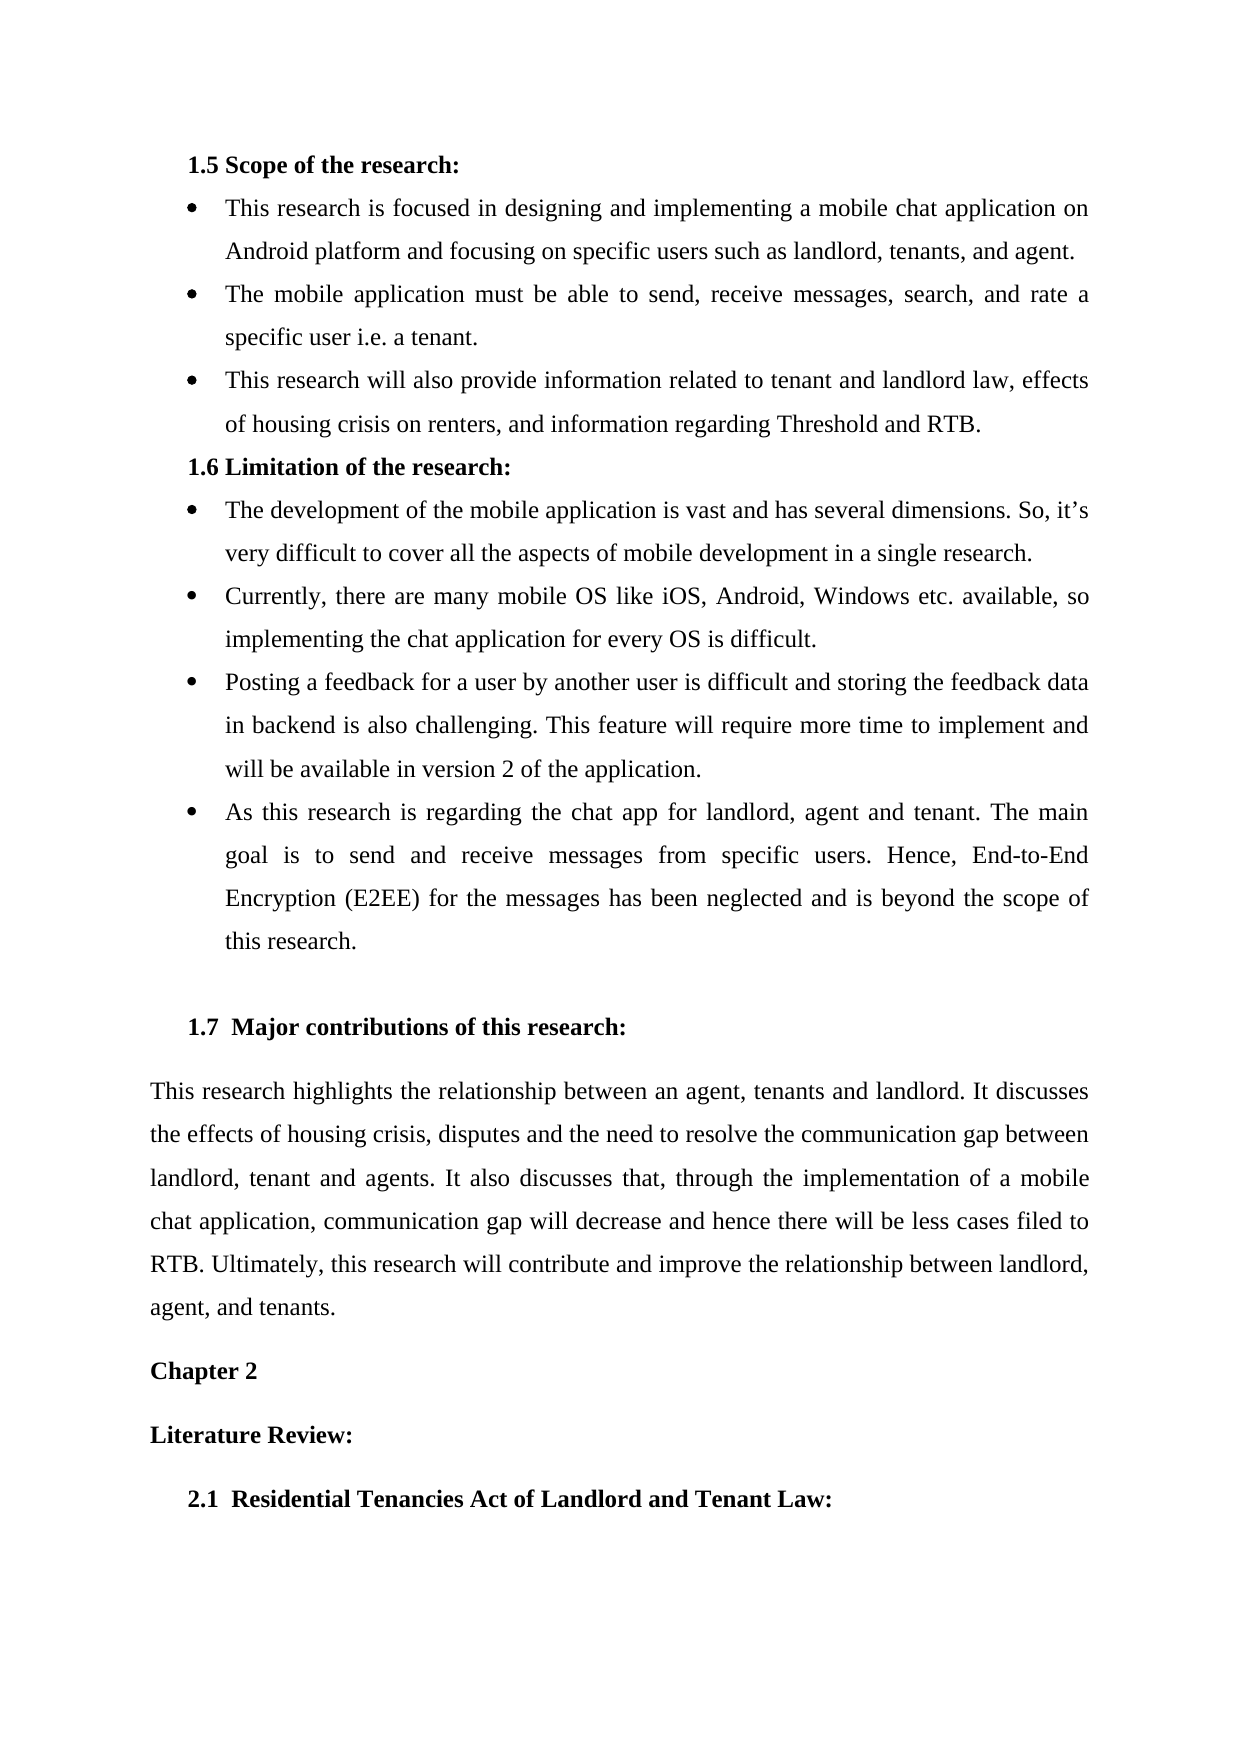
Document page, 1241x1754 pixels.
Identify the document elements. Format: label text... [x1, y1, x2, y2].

text This research highlights the relationship between an agent, tenants and landlord. It discusses the effects of housing crisis, disputes and the need to resolve the communication gap between landlord, tenant and agents. It also discusses that, through the implementation of a mobile chat application, communication gap will decrease and hence there will be less cases filed to RTB. Ultimately, this research will contribute and improve the relationship between landlord, agent, and tenants. [150, 1076, 1090, 1321]
list This research is focused in designing and implementing a mobile chat application on Android platform and focusing on specific users such as landlord, tenants, and agent. [187, 193, 1090, 265]
list The mobile application must be able to send, receive messages, search, and rate a specific user i.e. a tenant. [187, 279, 1090, 351]
list Currently, there are many mobile OS like iOS, Android, Windows etc. available, so implementing the chat application for every OS is difficult. [187, 581, 1090, 653]
list The development of the mobile application is vast and has several dimensions. So, it’s very difficult to cover all the aspects of mobile development in a single research. [187, 495, 1090, 567]
list Scope of the research: [187, 150, 1090, 179]
list Major contributions of this research: [187, 1012, 1090, 1041]
list Posting a feedback for a user by another user is difficult and storing the feedback data in backend is also challenging. This feature will require more time to implement and will be available in version 2 of the application. [187, 667, 1090, 782]
list Residential Tenancies Act of Landlord and Tenant Law: [187, 1484, 1090, 1513]
text Literature Review: [150, 1420, 1090, 1449]
list As this research is regarding the chat app for landlord, agent and tenant. The main goal is to send and receive messages from specific users. Hence, End-to-End Encryption (E2EE) for the messages has been neglected and is beyond the scope of this research. [187, 797, 1090, 955]
text Chapter 2 [150, 1356, 1090, 1385]
list Limitation of the research: [187, 452, 1090, 481]
list This research will also provide information related to tenant and landlord law, effects of housing crisis on renters, and information regarding Threshold and RTB. [187, 366, 1090, 437]
